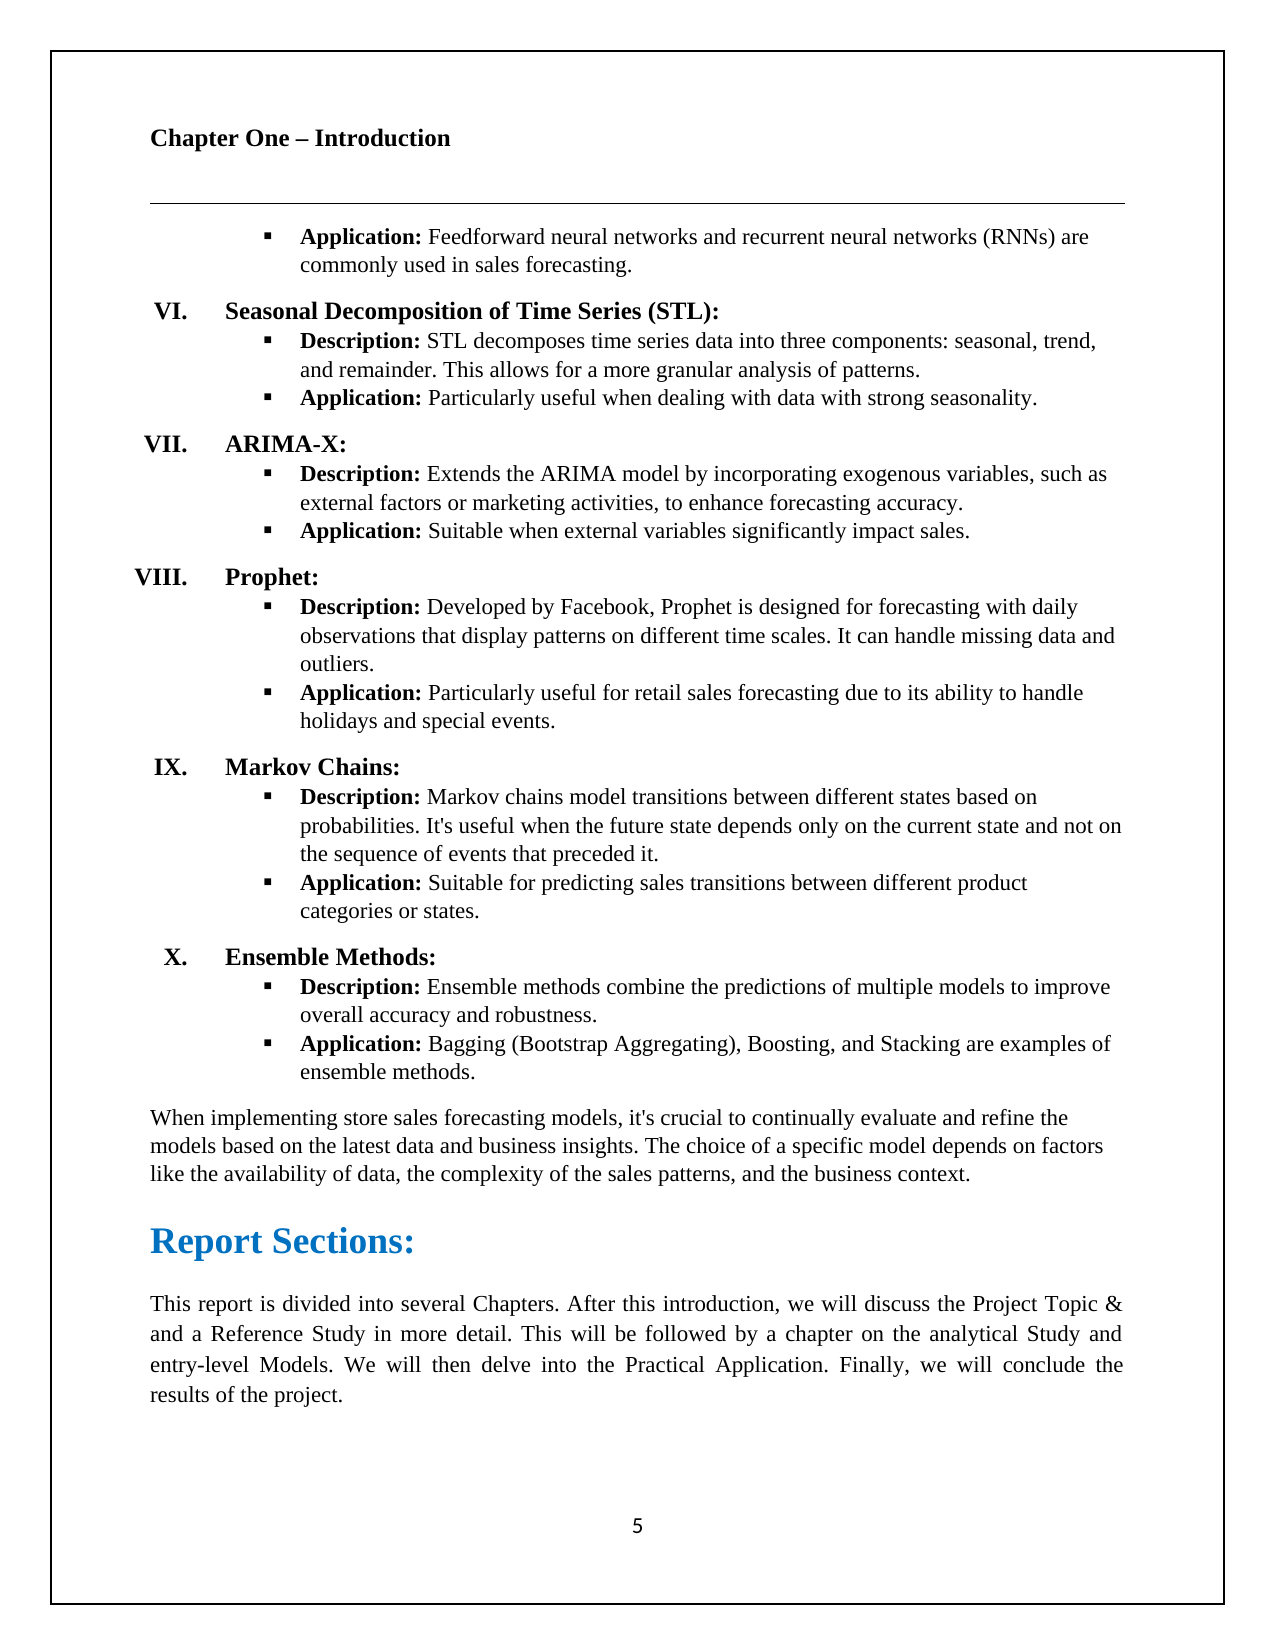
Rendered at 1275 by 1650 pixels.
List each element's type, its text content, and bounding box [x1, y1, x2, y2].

subtitle Ensemble Methods: [187, 942, 1125, 971]
subtitle Prophet: [187, 562, 1125, 591]
subtitle Seasonal Decomposition of Time Series (STL): [187, 296, 1125, 325]
list Application: Bagging (Bootstrap Aggregating), Boosting, and Stacking are examples of ensemble methods. [262, 1030, 1125, 1085]
list Application: Particularly useful for retail sales forecasting due to its ability to handle holidays and special events. [262, 679, 1125, 733]
list Description: STL decomposes time series data into three components: seasonal, trend, and remainder. This allows for a more granular analysis of patterns. [262, 327, 1125, 382]
subtitle Report Sections: [150, 1218, 1125, 1261]
text When implementing store sales forecasting models, it's crucial to continually evaluate and refine the models based on the latest data and business insights. The choice of a specific model depends on factors like the availability of data, the complexity of the sales patterns, and the business context. [150, 1103, 1125, 1187]
list Description: Extends the ARIMA model by incorporating exogenous variables, such as external factors or marketing activities, to enhance forecasting accuracy. [262, 460, 1125, 515]
list Application: Suitable for predicting sales transitions between different product categories or states. [262, 868, 1125, 923]
text This report is divided into several Chapters. After this introduction, we will discuss the Project Topic & and a Reference Study in more detail. This will be followed by a chapter on the analytical Study and entry-level Models. We will then delve into the Practical Application. Finally, we will conclude the results of the project. [150, 1290, 1125, 1407]
subtitle ARIMA-X: [187, 429, 1125, 458]
list Description: Ensemble methods combine the predictions of multiple models to improve overall accuracy and robustness. [262, 973, 1125, 1028]
list Description: Markov chains model transitions between different states based on probabilities. It's useful when the future state depends only on the current state and not on the sequence of events that preceded it. [262, 783, 1125, 866]
list Application: Feedforward neural networks and recurrent neural networks (RNNs) are commonly used in sales forecasting. [262, 223, 1125, 277]
list Application: Suitable when external variables significantly impact sales. [262, 517, 1125, 543]
list Application: Particularly useful when dealing with data with strong seasonality. [262, 384, 1125, 411]
subtitle Markov Chains: [187, 752, 1125, 781]
list Description: Developed by Facebook, Prophet is designed for forecasting with daily observations that display patterns on different time scales. It can handle missing data and outliers. [262, 593, 1125, 677]
